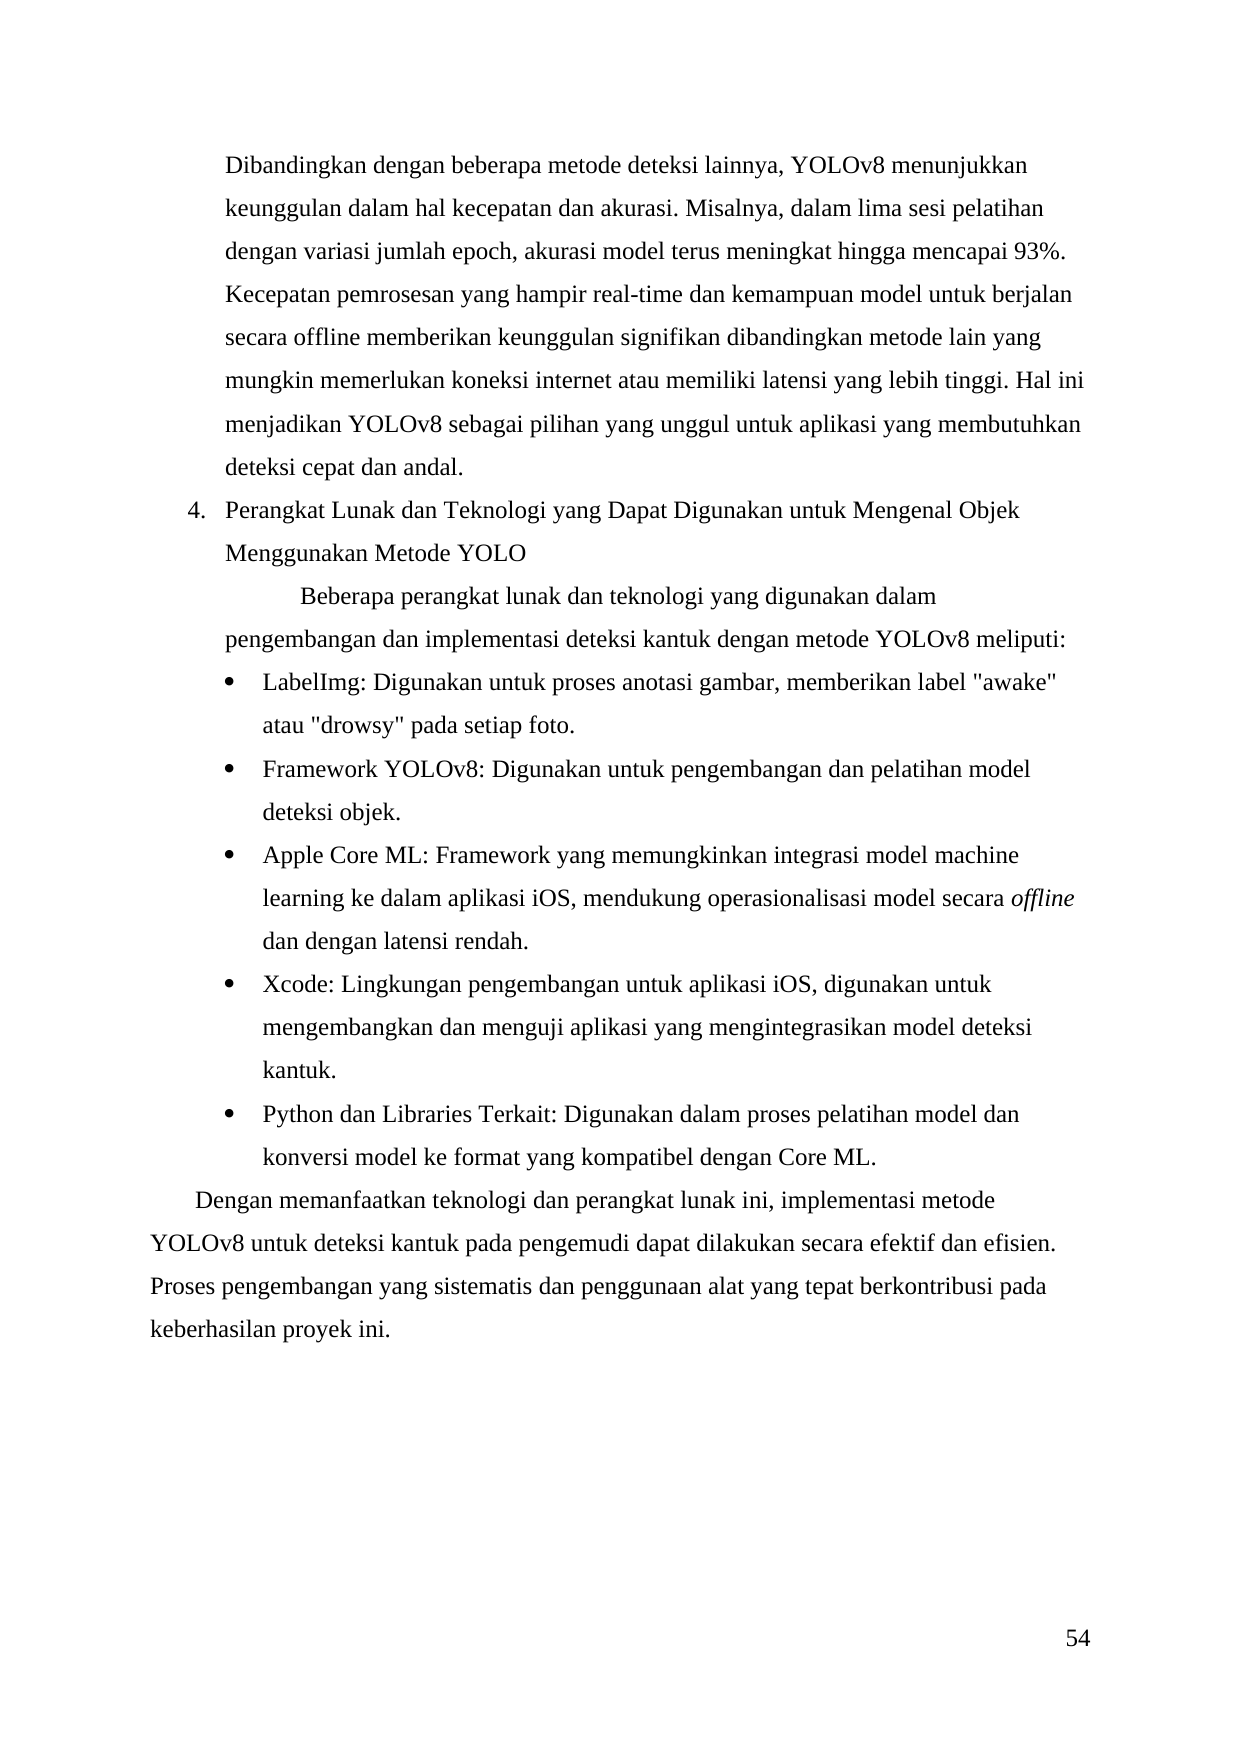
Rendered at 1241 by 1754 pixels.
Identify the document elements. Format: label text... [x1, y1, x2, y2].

list Framework YOLOv8: Digunakan untuk pengembangan dan pelatihan model deteksi objek. [225, 754, 1090, 826]
list Apple Core ML: Framework yang memungkinkan integrasi model machine learning ke dalam aplikasi iOS, mendukung operasionalisasi model secara offline dan dengan latensi rendah. [225, 840, 1090, 955]
list Xcode: Lingkungan pengembangan untuk aplikasi iOS, digunakan untuk mengembangkan dan menguji aplikasi yang mengintegrasikan model deteksi kantuk. [225, 969, 1090, 1084]
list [225, 150, 1090, 481]
list Beberapa perangkat lunak dan teknologi yang digunakan dalam pengembangan dan implementasi deteksi kantuk dengan metode YOLOv8 meliputi: [225, 581, 1090, 653]
list Python dan Libraries Terkait: Digunakan dalam proses pelatihan model dan konversi model ke format yang kompatibel dengan Core ML. [225, 1099, 1090, 1171]
list LabelImg: Digunakan untuk proses anotasi gambar, memberikan label "awake" atau "drowsy" pada setiap foto. [225, 667, 1090, 739]
text Dengan memanfaatkan teknologi dan perangkat lunak ini, implementasi metode YOLOv8 untuk deteksi kantuk pada pengemudi dapat dilakukan secara efektif dan efisien. Proses pengembangan yang sistematis dan penggunaan alat yang tepat berkontribusi pada keberhasilan proyek ini. [150, 1185, 1090, 1343]
list Perangkat Lunak dan Teknologi yang Dapat Digunakan untuk Mengenal Objek Menggunakan Metode YOLO [187, 495, 1090, 567]
